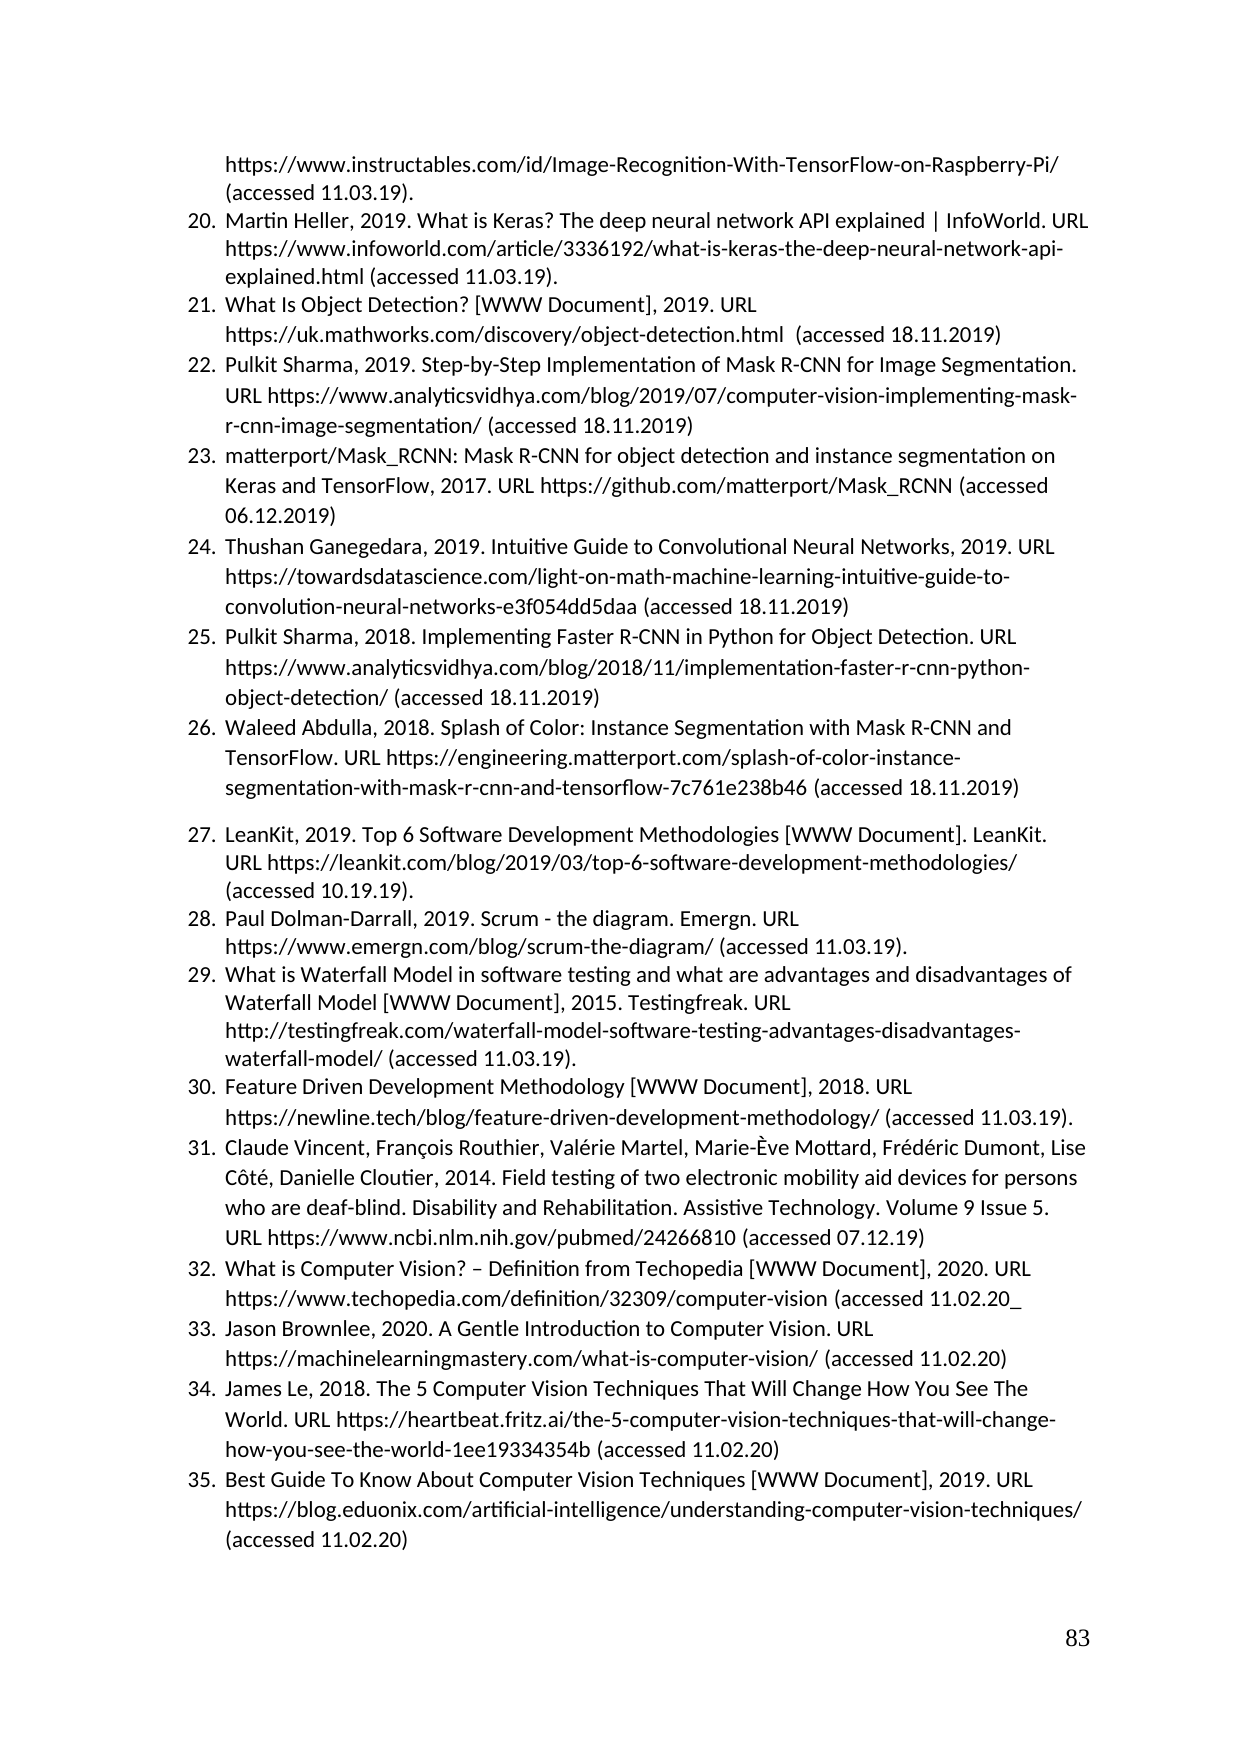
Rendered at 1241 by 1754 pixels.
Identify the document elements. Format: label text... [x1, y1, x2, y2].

list Thushan Ganegedara, 2019. Intuitive Guide to Convolutional Neural Networks, 2019. URL https://towardsdatascience.com/light-on-math-machine-learning-intuitive-guide-to-convolution-neural-networks-e3f054dd5daa (accessed 18.11.2019) [187, 532, 1090, 620]
list Pulkit Sharma, 2019. Step-by-Step Implementation of Mask R-CNN for Image Segmentation. URL https://www.analyticsvidhya.com/blog/2019/07/computer-vision-implementing-mask-r-cnn-image-segmentation/ (accessed 18.11.2019) [187, 351, 1090, 439]
list Waleed Abdulla, 2018. Splash of Color: Instance Segmentation with Mask R-CNN and TensorFlow. URL https://engineering.matterport.com/splash-of-color-instance-segmentation-with-mask-r-cnn-and-tensorflow-7c761e238b46 (accessed 18.11.2019) [187, 713, 1090, 801]
list Pulkit Sharma, 2018. Implementing Faster R-CNN in Python for Object Detection. URL https://www.analyticsvidhya.com/blog/2018/11/implementation-faster-r-cnn-python-object-detection/ (accessed 18.11.2019) [187, 622, 1090, 711]
list Best Guide To Know About Computer Vision Techniques [WWW Document], 2019. URL https://blog.eduonix.com/artificial-intelligence/understanding-computer-vision-techniques/ (accessed 11.02.20) [187, 1465, 1090, 1554]
list What is Waterfall Model in software testing and what are advantages and disadvantages of Waterfall Model [WWW Document], 2015. Testingfreak. URL http://testingfreak.com/waterfall-model-software-testing-advantages-disadvantages-waterfall-model/ (accessed 11.03.19). [187, 960, 1090, 1072]
list matterport/Mask_RCNN: Mask R-CNN for object detection and instance segmentation on Keras and TensorFlow, 2017. URL https://github.com/matterport/Mask_RCNN (accessed 06.12.2019) [187, 441, 1090, 529]
list LeanKit, 2019. Top 6 Software Development Methodologies [WWW Document]. LeanKit. URL https://leankit.com/blog/2019/03/top-6-software-development-methodologies/ (accessed 10.19.19). [187, 820, 1090, 904]
list James Le, 2018. The 5 Computer Vision Techniques That Will Change How You See The World. URL https://heartbeat.fritz.ai/the-5-computer-vision-techniques-that-will-change-how-you-see-the-world-1ee19334354b (accessed 11.02.20) [187, 1374, 1090, 1463]
list Paul Dolman-Darrall, 2019. Scrum - the diagram. Emergn. URL https://www.emergn.com/blog/scrum-the-diagram/ (accessed 11.03.19). [187, 904, 1090, 960]
list What is Computer Vision? – Definition from Techopedia [WWW Document], 2020. URL https://www.techopedia.com/definition/32309/computer-vision (accessed 11.02.20_ [187, 1254, 1090, 1312]
list Martin Heller, 2019. What is Keras? The deep neural network API explained | InfoWorld. URL https://www.infoworld.com/article/3336192/what-is-keras-the-deep-neural-network-api-explained.html (accessed 11.03.19). [187, 206, 1090, 290]
list What Is Object Detection? [WWW Document], 2019. URL https://uk.mathworks.com/discovery/object-detection.html (accessed 18.11.2019) [187, 290, 1090, 348]
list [187, 150, 1090, 206]
list Feature Driven Development Methodology [WWW Document], 2018. URL https://newline.tech/blog/feature-driven-development-methodology/ (accessed 11.03.19). [187, 1072, 1090, 1131]
list Jason Brownlee, 2020. A Gentle Introduction to Computer Vision. URL https://machinelearningmastery.com/what-is-computer-vision/ (accessed 11.02.20) [187, 1314, 1090, 1372]
list Claude Vincent, François Routhier, Valérie Martel, Marie-Ève Mottard, Frédéric Dumont, Lise Côté, Danielle Cloutier, 2014. Field testing of two electronic mobility aid devices for persons who are deaf-blind. Disability and Rehabilitation. Assistive Technology. Volume 9 Issue 5. URL https://www.ncbi.nlm.nih.gov/pubmed/24266810 (accessed 07.12.19) [187, 1133, 1090, 1252]
